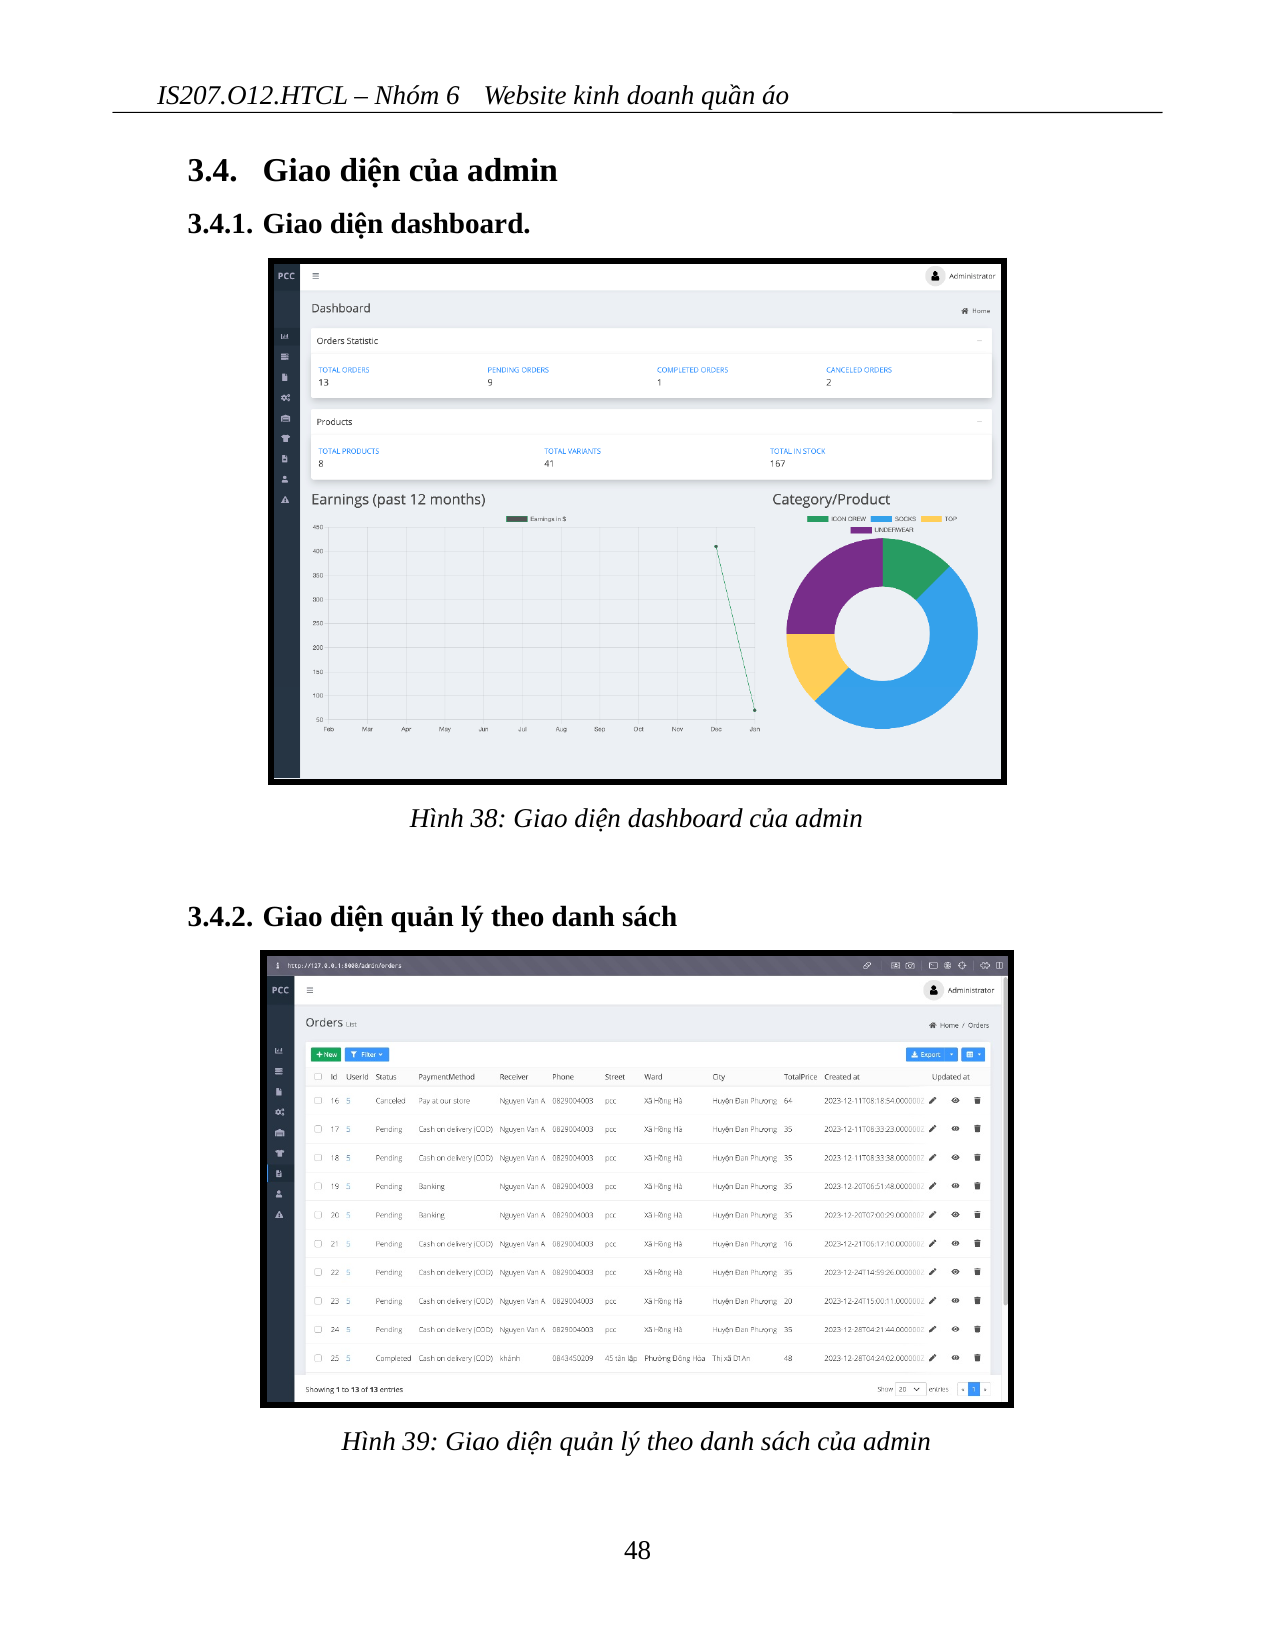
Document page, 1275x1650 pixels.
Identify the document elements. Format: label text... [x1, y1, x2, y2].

subtitle Giao diện của admin [187, 150, 1125, 188]
picture [267, 956, 1008, 1402]
picture [274, 264, 1001, 779]
text Hình 39: Giao diện quản lý theo danh sách của admin [150, 1426, 1125, 1457]
text Hình 38: Giao diện dashboard của admin [150, 802, 1125, 833]
subtitle Giao diện quản lý theo danh sách [187, 899, 1125, 932]
subtitle Giao diện dashboard. [187, 207, 1125, 240]
